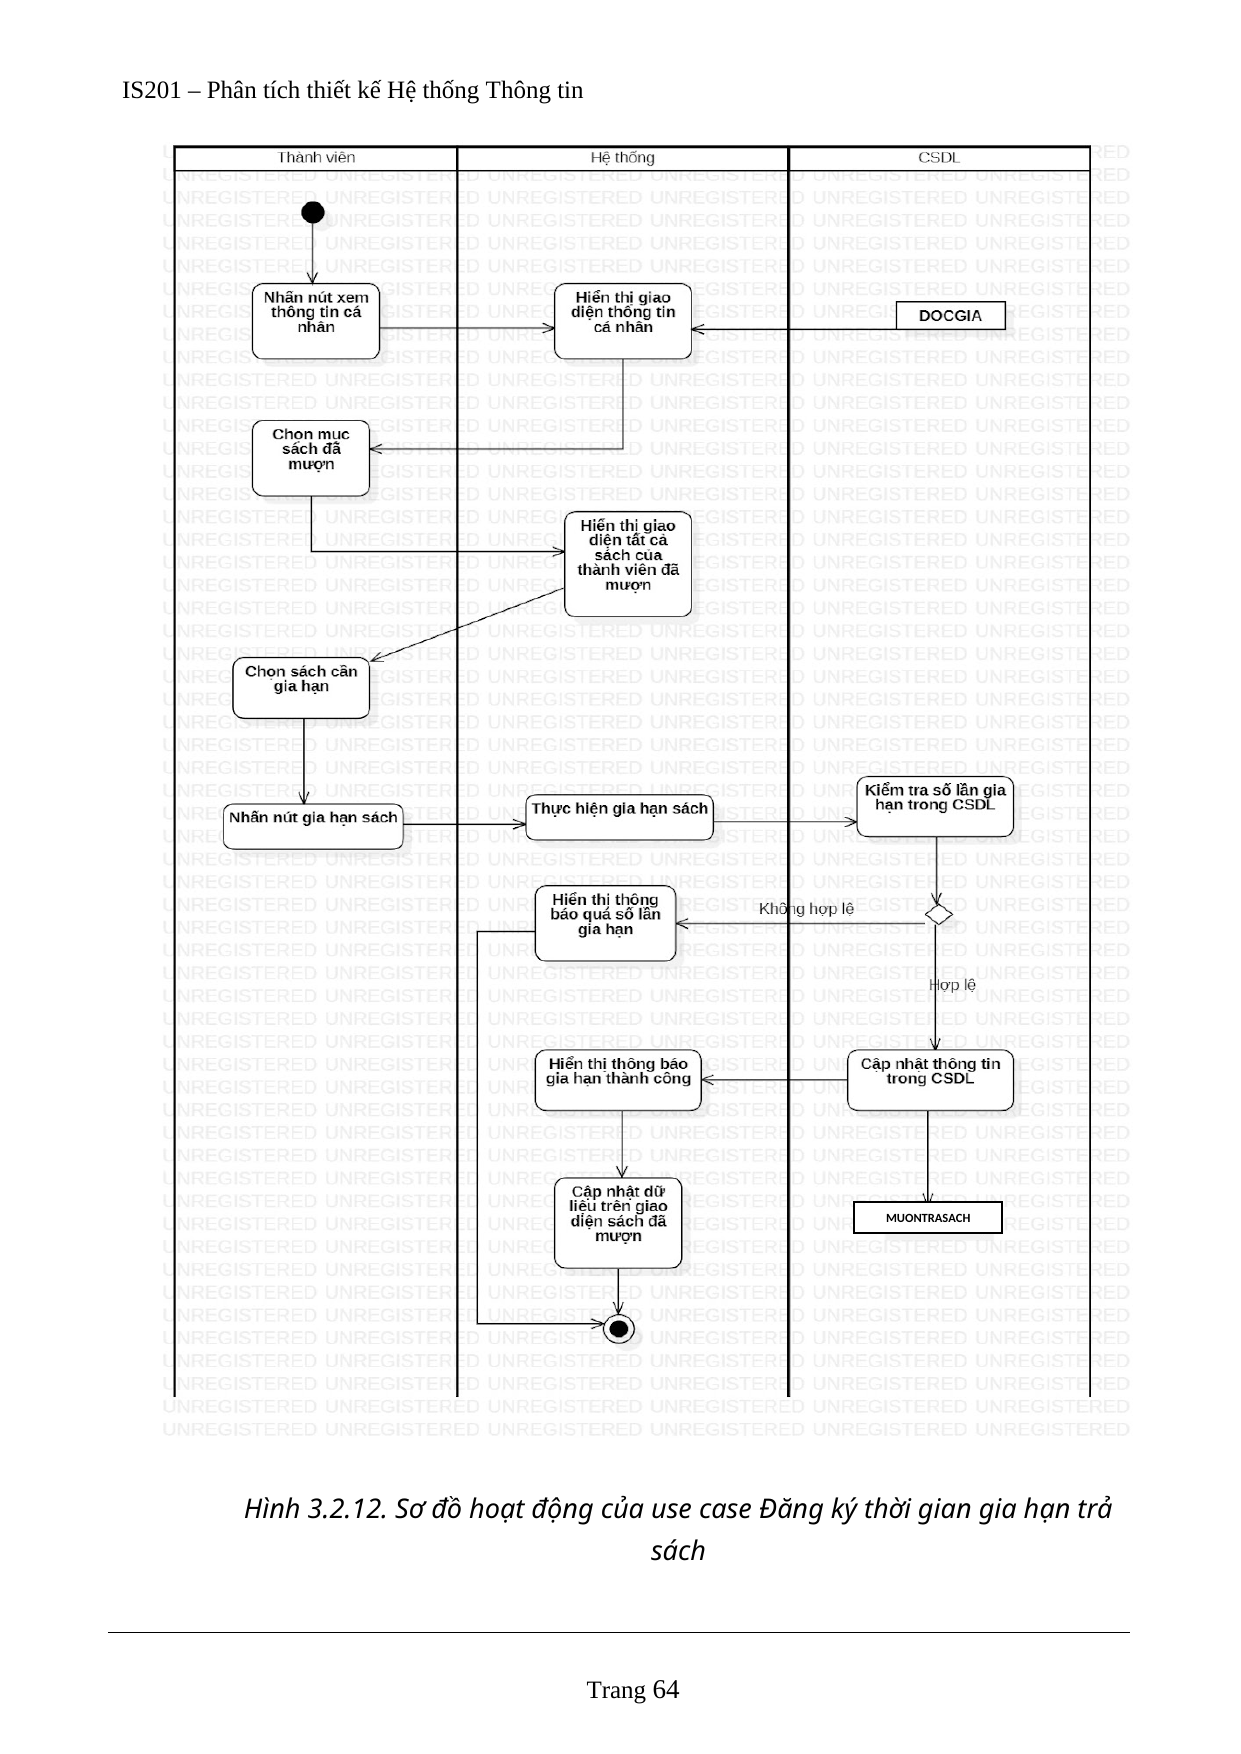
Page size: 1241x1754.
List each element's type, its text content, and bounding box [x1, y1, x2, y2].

list Hình 3.2.12. Sơ đồ hoạt động của use case Đăng ký thời gian gia hạn trả sách [216, 1489, 1144, 1569]
picture [162, 135, 1138, 1442]
